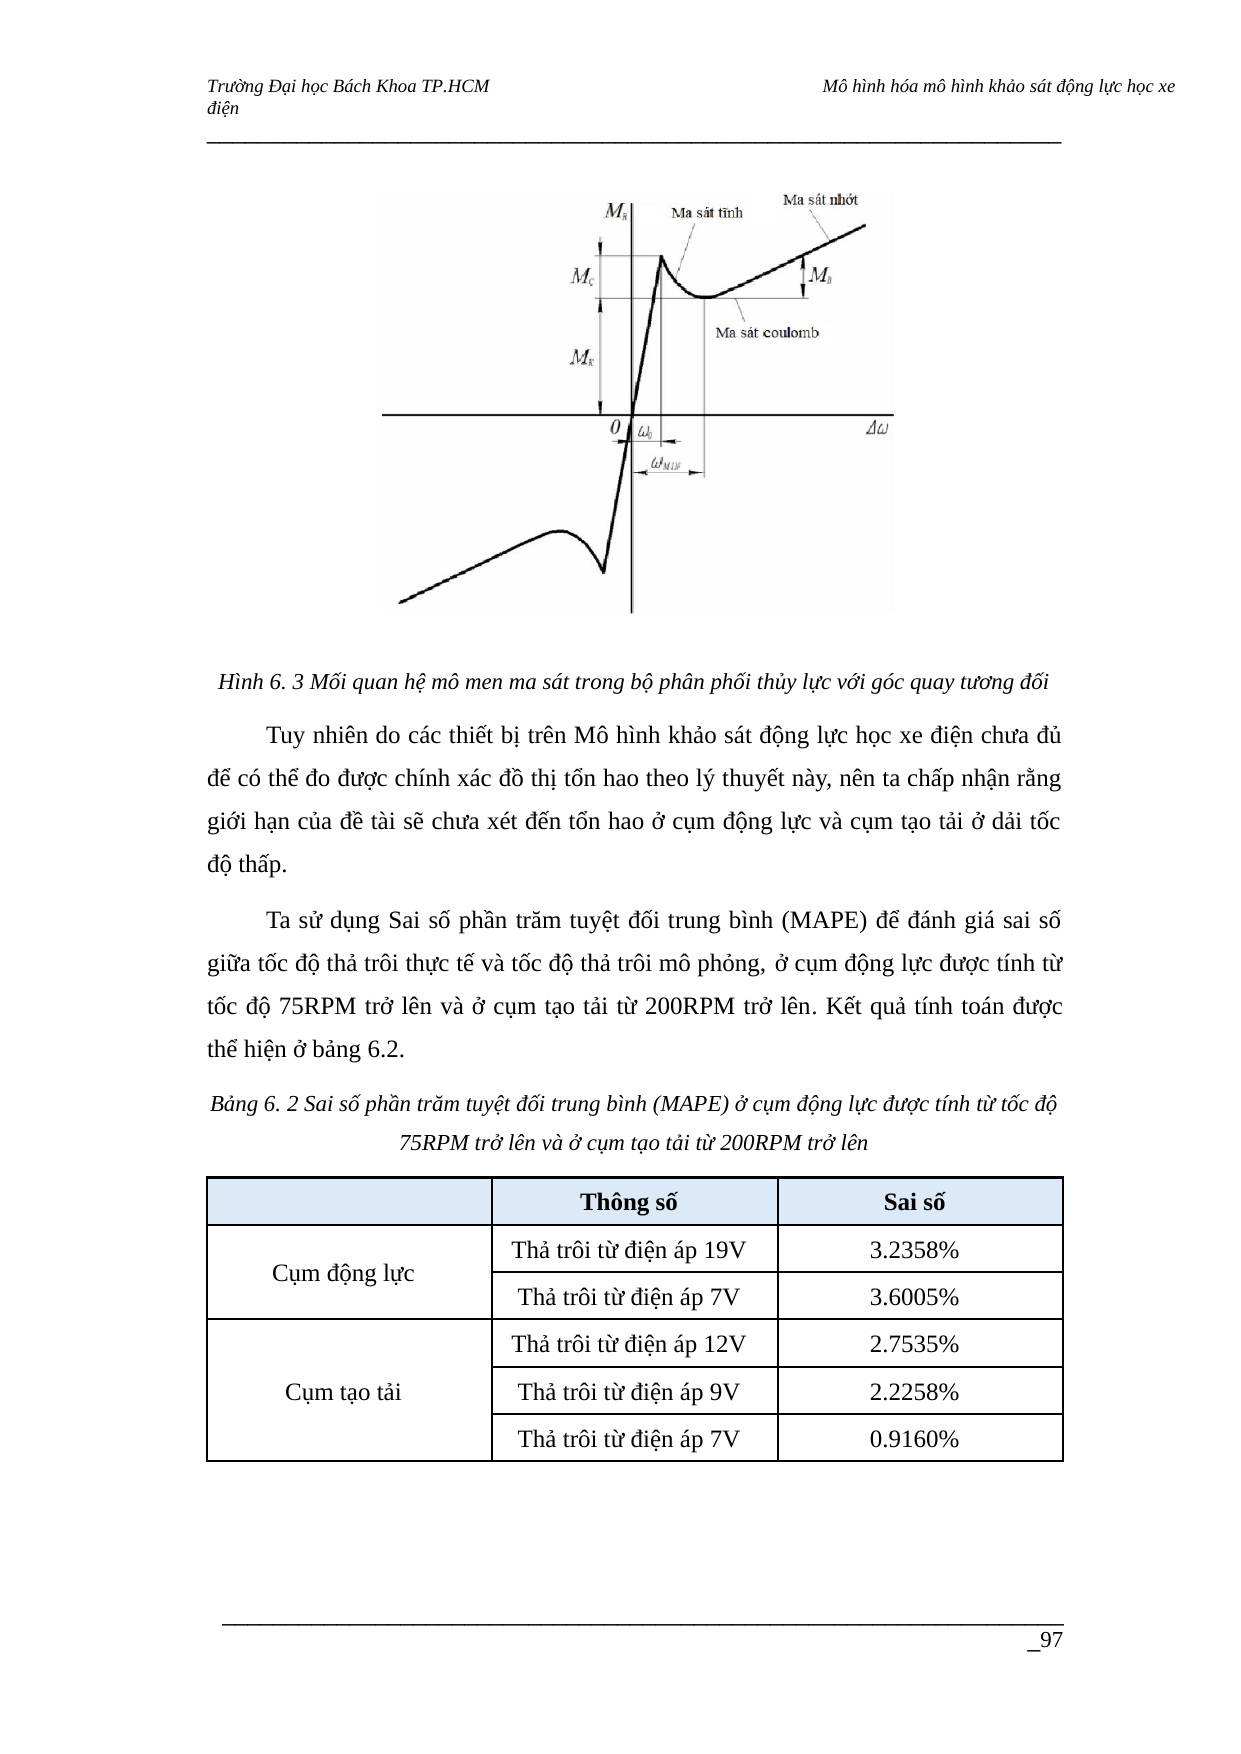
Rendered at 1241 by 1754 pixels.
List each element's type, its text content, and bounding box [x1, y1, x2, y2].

table_header Sai số [779, 1179, 1062, 1224]
table_header Thông số [493, 1179, 777, 1224]
text Tuy nhiên do các thiết bị trên Mô hình khảo sát động lực học xe điện chưa đủ để có thể đo được chính xác đồ thị tổn hao theo lý thuyết này, nên ta chấp nhận rằng giới hạn của đề tài sẽ chưa xét đến tổn hao ở cụm động lực và cụm tạo tải ở dải tốc độ thấp. [207, 720, 1063, 878]
table_cell 3.2358% [779, 1226, 1062, 1271]
table_cell 2.2258% [779, 1368, 1062, 1413]
table_cell 3.6005% [779, 1273, 1062, 1318]
text Hình 6. 3 Mối quan hệ mô men ma sát trong bộ phân phối thủy lực với góc quay tương đối [207, 668, 1063, 694]
table_cell Thả trôi từ điện áp 7V [493, 1415, 777, 1460]
table_cell Thả trôi từ điện áp 9V [493, 1368, 777, 1413]
table_cell Thả trôi từ điện áp 7V [493, 1273, 777, 1318]
table_header [208, 1179, 491, 1224]
text Bảng 6. 2 Sai số phần trăm tuyệt đối trung bình (MAPE) ở cụm động lực được tính từ tốc độ 75RPM trở lên và ở cụm tạo tải từ 200RPM trở lên [207, 1090, 1063, 1156]
table_cell Cụm tạo tải [208, 1320, 491, 1460]
text Ta sử dụng Sai số phần trăm tuyệt đối trung bình (MAPE) để đánh giá sai số giữa tốc độ thả trôi thực tế và tốc độ thả trôi mô phỏng, ở cụm động lực được tính từ tốc độ 75RPM trở lên và ở cụm tạo tải từ 200RPM trở lên. Kết quả tính toán được thể hiện ở bảng 6.2. [207, 905, 1063, 1063]
table_cell Cụm động lực [208, 1226, 491, 1318]
table_cell 2.7535% [779, 1320, 1062, 1366]
table_cell Thả trôi từ điện áp 12V [493, 1320, 777, 1366]
table_cell 0.9160% [779, 1415, 1062, 1460]
table_cell Thả trôi từ điện áp 19V [493, 1226, 777, 1271]
picture [338, 177, 932, 640]
